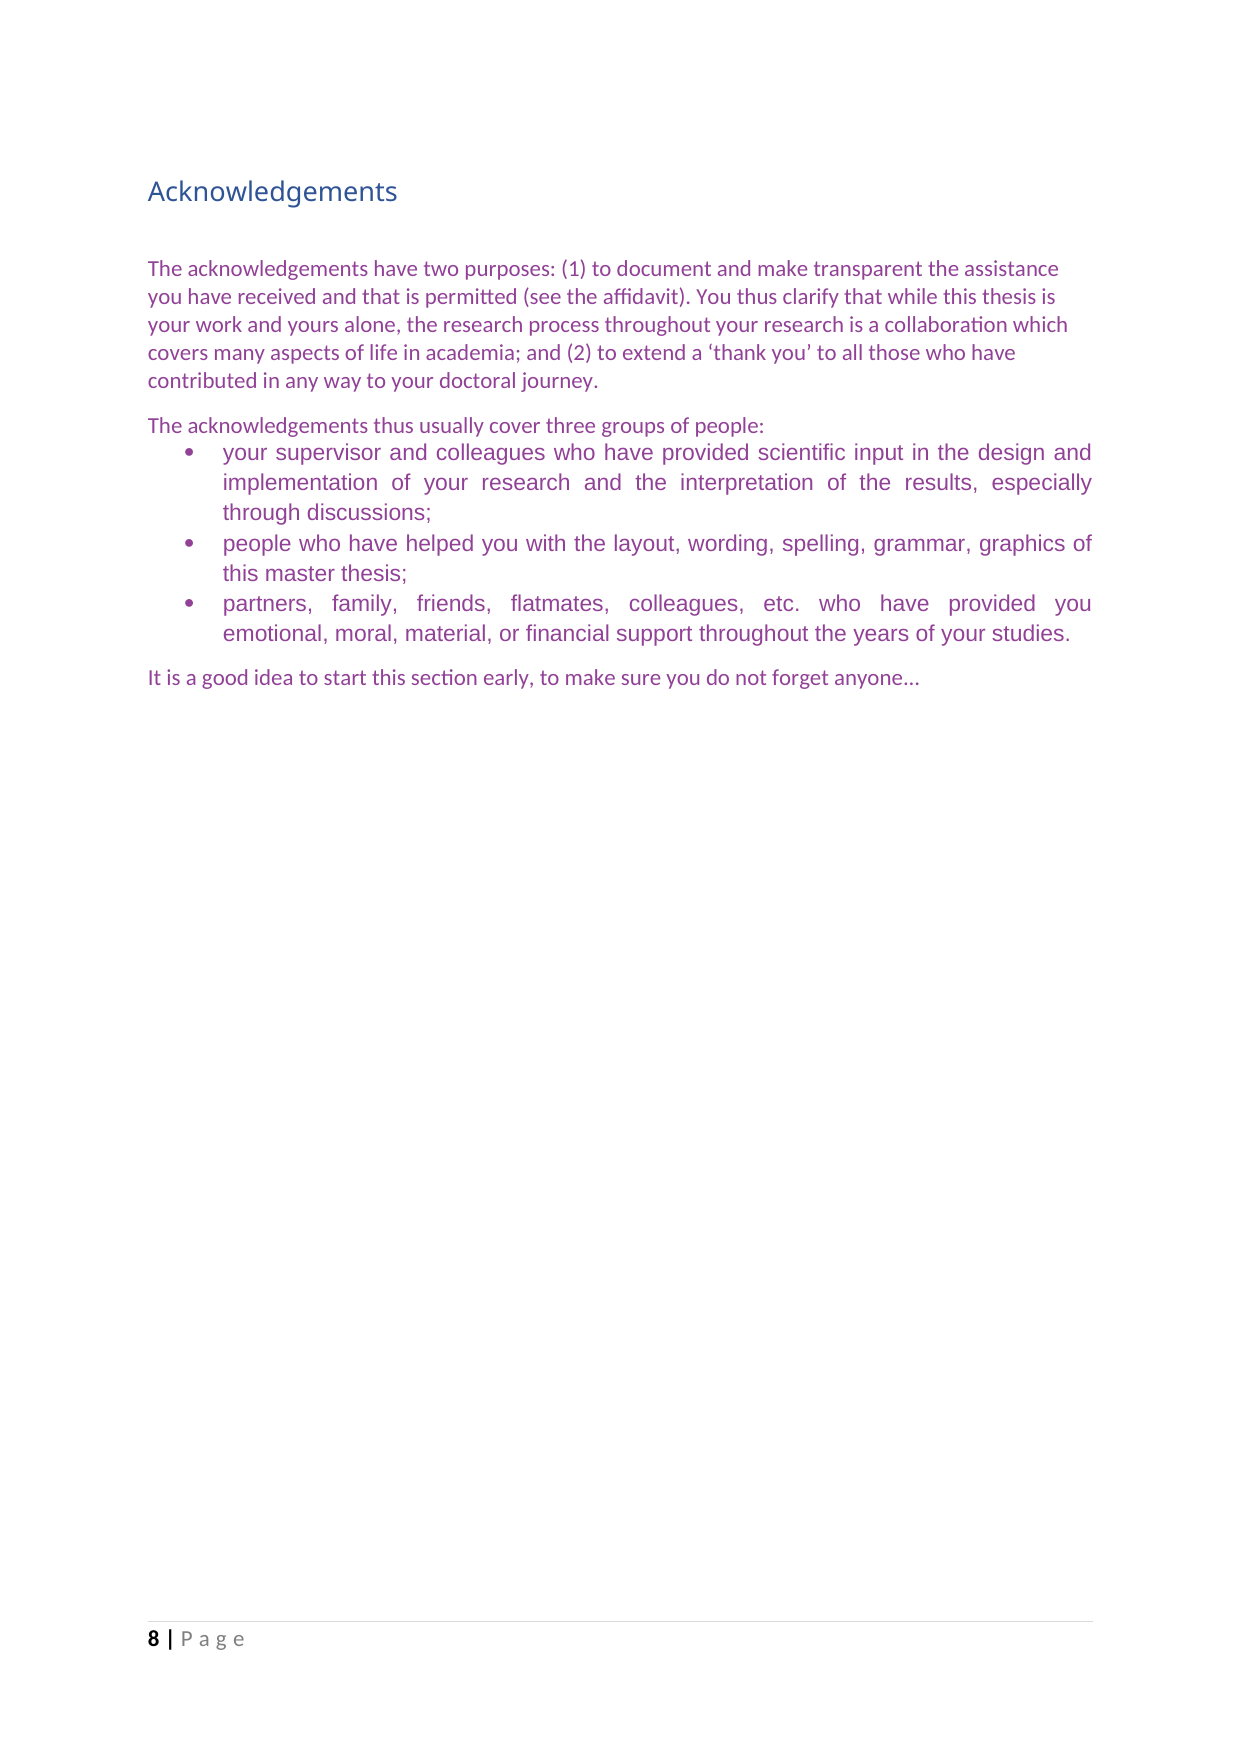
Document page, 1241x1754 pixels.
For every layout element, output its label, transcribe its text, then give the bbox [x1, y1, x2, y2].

list people who have helped you with the layout, wording, spelling, grammar, graphics of this master thesis; [185, 529, 1093, 586]
list partners, family, friends, flatmates, colleagues, etc. who have provided you emotional, moral, material, or financial support throughout the years of your studies. [185, 590, 1093, 647]
text It is a good idea to start this section early, to make sure you do not forget anyone... [148, 663, 1093, 691]
list your supervisor and colleagues who have provided scientific input in the design and implementation of your research and the interpretation of the results, especially through discussions; [185, 439, 1093, 526]
text The acknowledgements have two purposes: (1) to document and make transparent the assistance you have received and that is permitted (see the affidavit). You thus clarify that while this thesis is your work and yours alone, the research process throughout your research is a collaboration which covers many aspects of life in academia; and (2) to extend a ‘thank you’ to all those who have contributed in any way to your doctoral journey. [148, 254, 1093, 394]
subtitle Acknowledgements [148, 173, 1093, 209]
text The acknowledgements thus usually cover three groups of people: [148, 411, 1093, 439]
